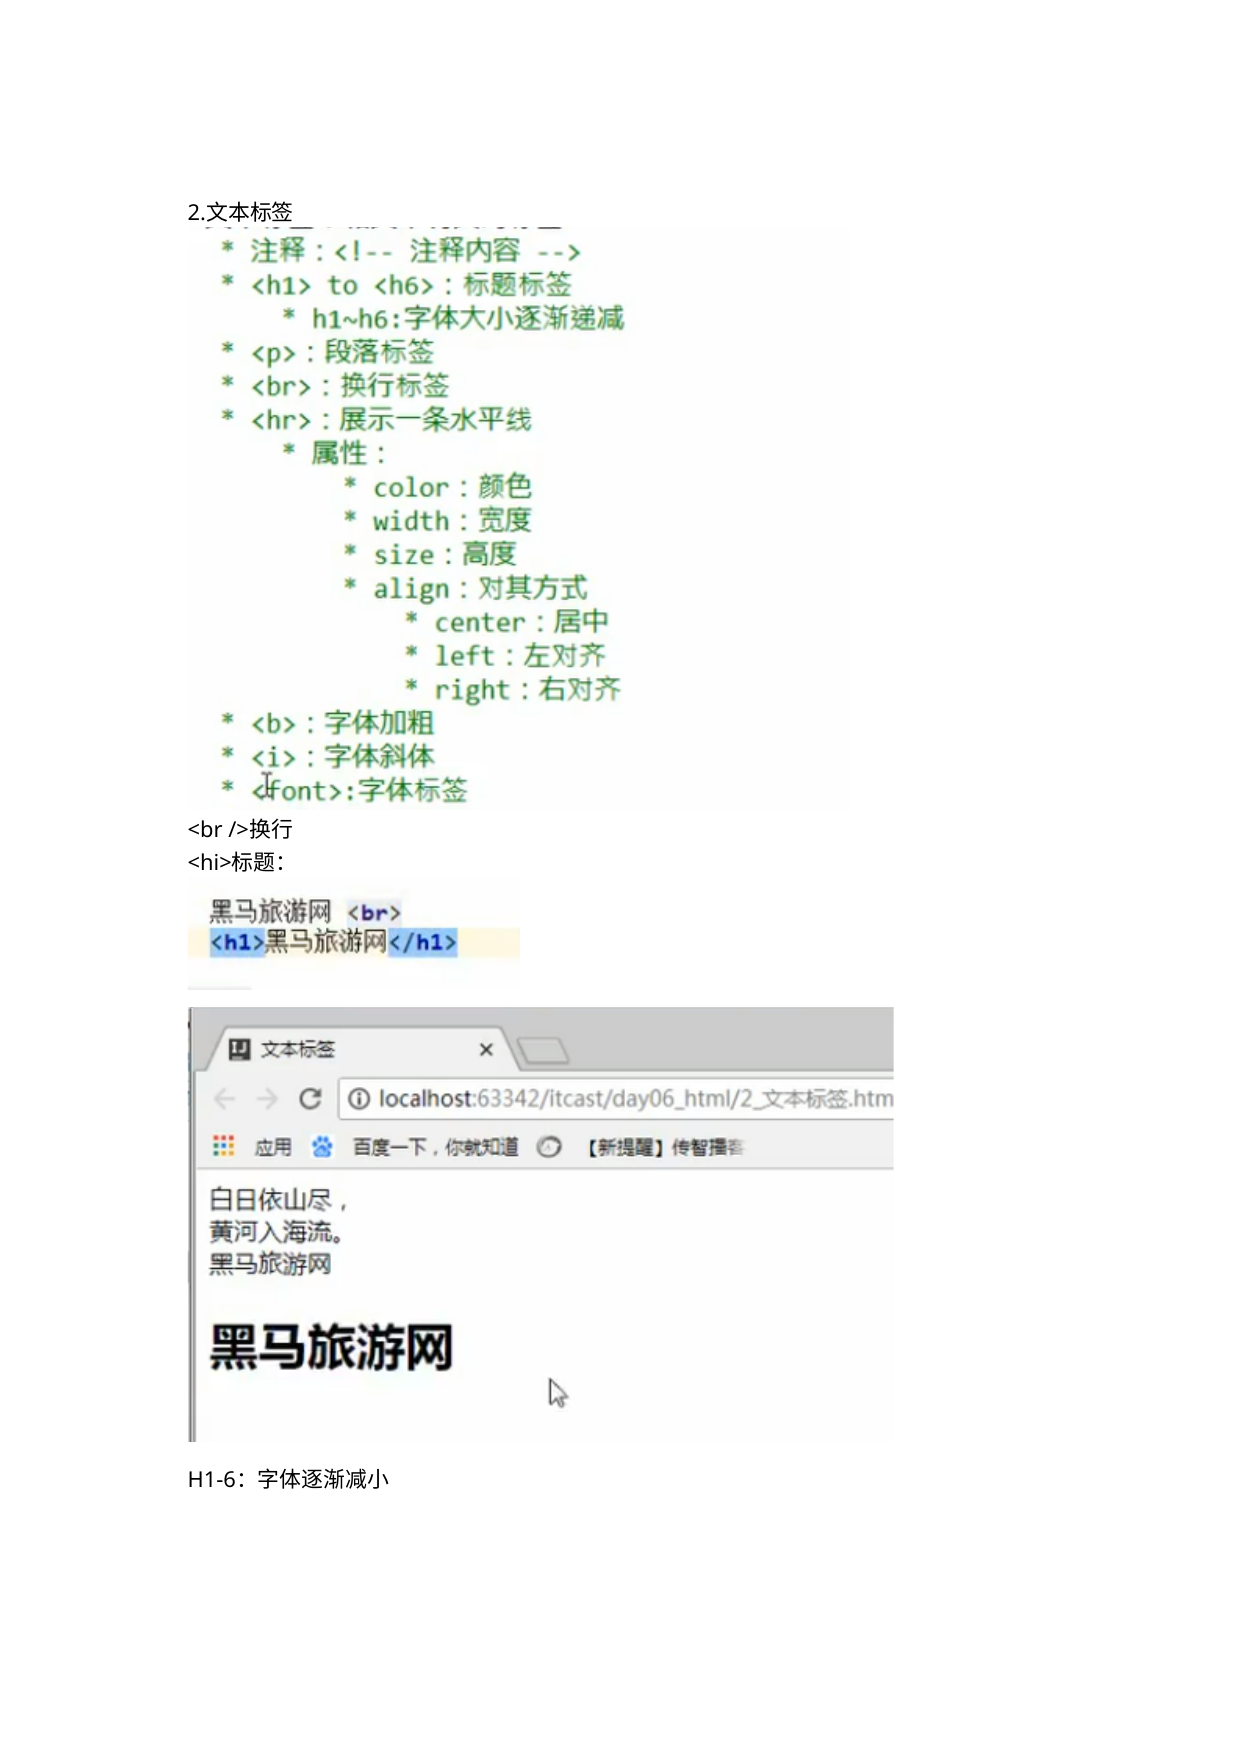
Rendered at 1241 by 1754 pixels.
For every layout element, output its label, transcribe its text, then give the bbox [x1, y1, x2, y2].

picture [187, 1007, 894, 1442]
text <br />换行 [187, 812, 1053, 844]
picture [187, 877, 521, 990]
text 2.文本标签 [187, 194, 1053, 227]
text H1-6：字体逐渐减小 [187, 1462, 1053, 1494]
text <hi>标题： [187, 844, 1053, 877]
picture [187, 227, 850, 810]
